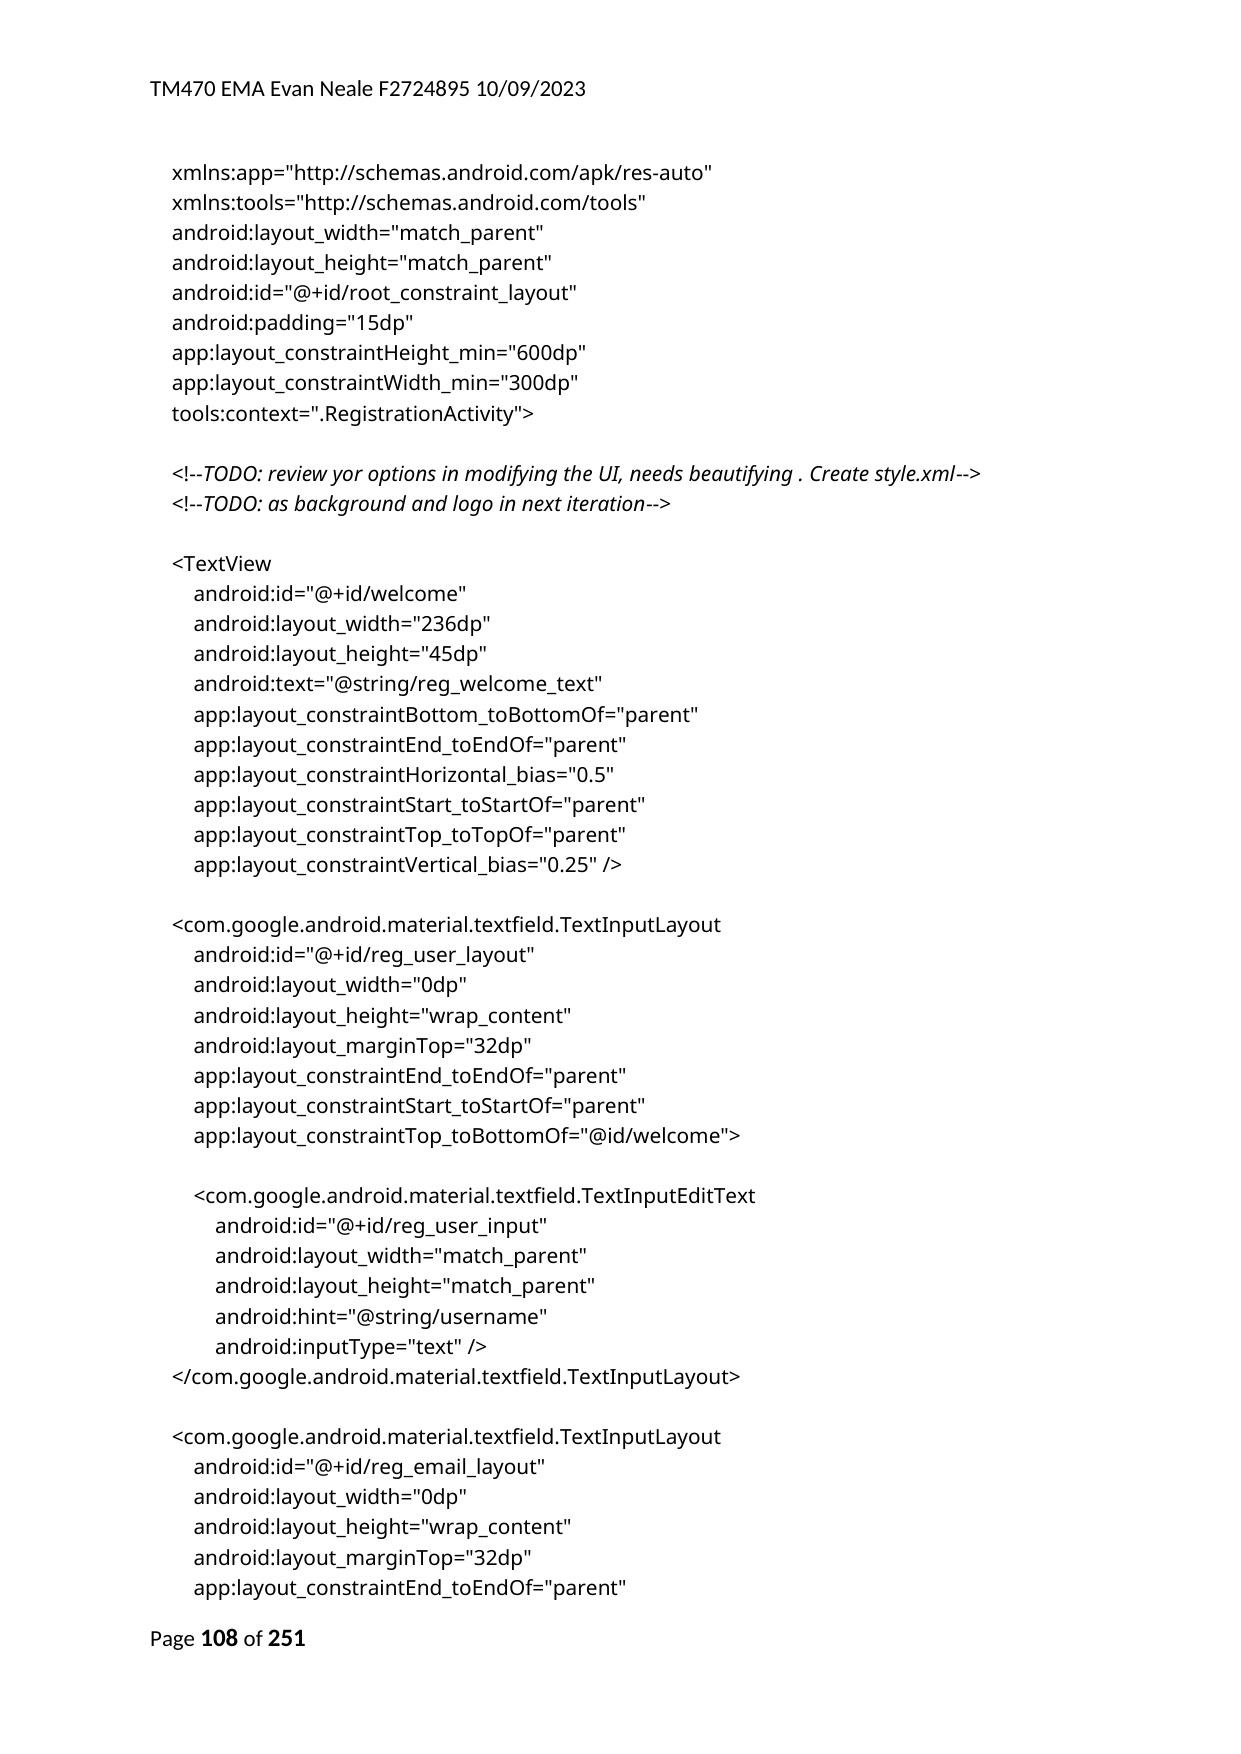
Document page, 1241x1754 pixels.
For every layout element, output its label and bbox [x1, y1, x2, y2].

text [150, 158, 1090, 1601]
